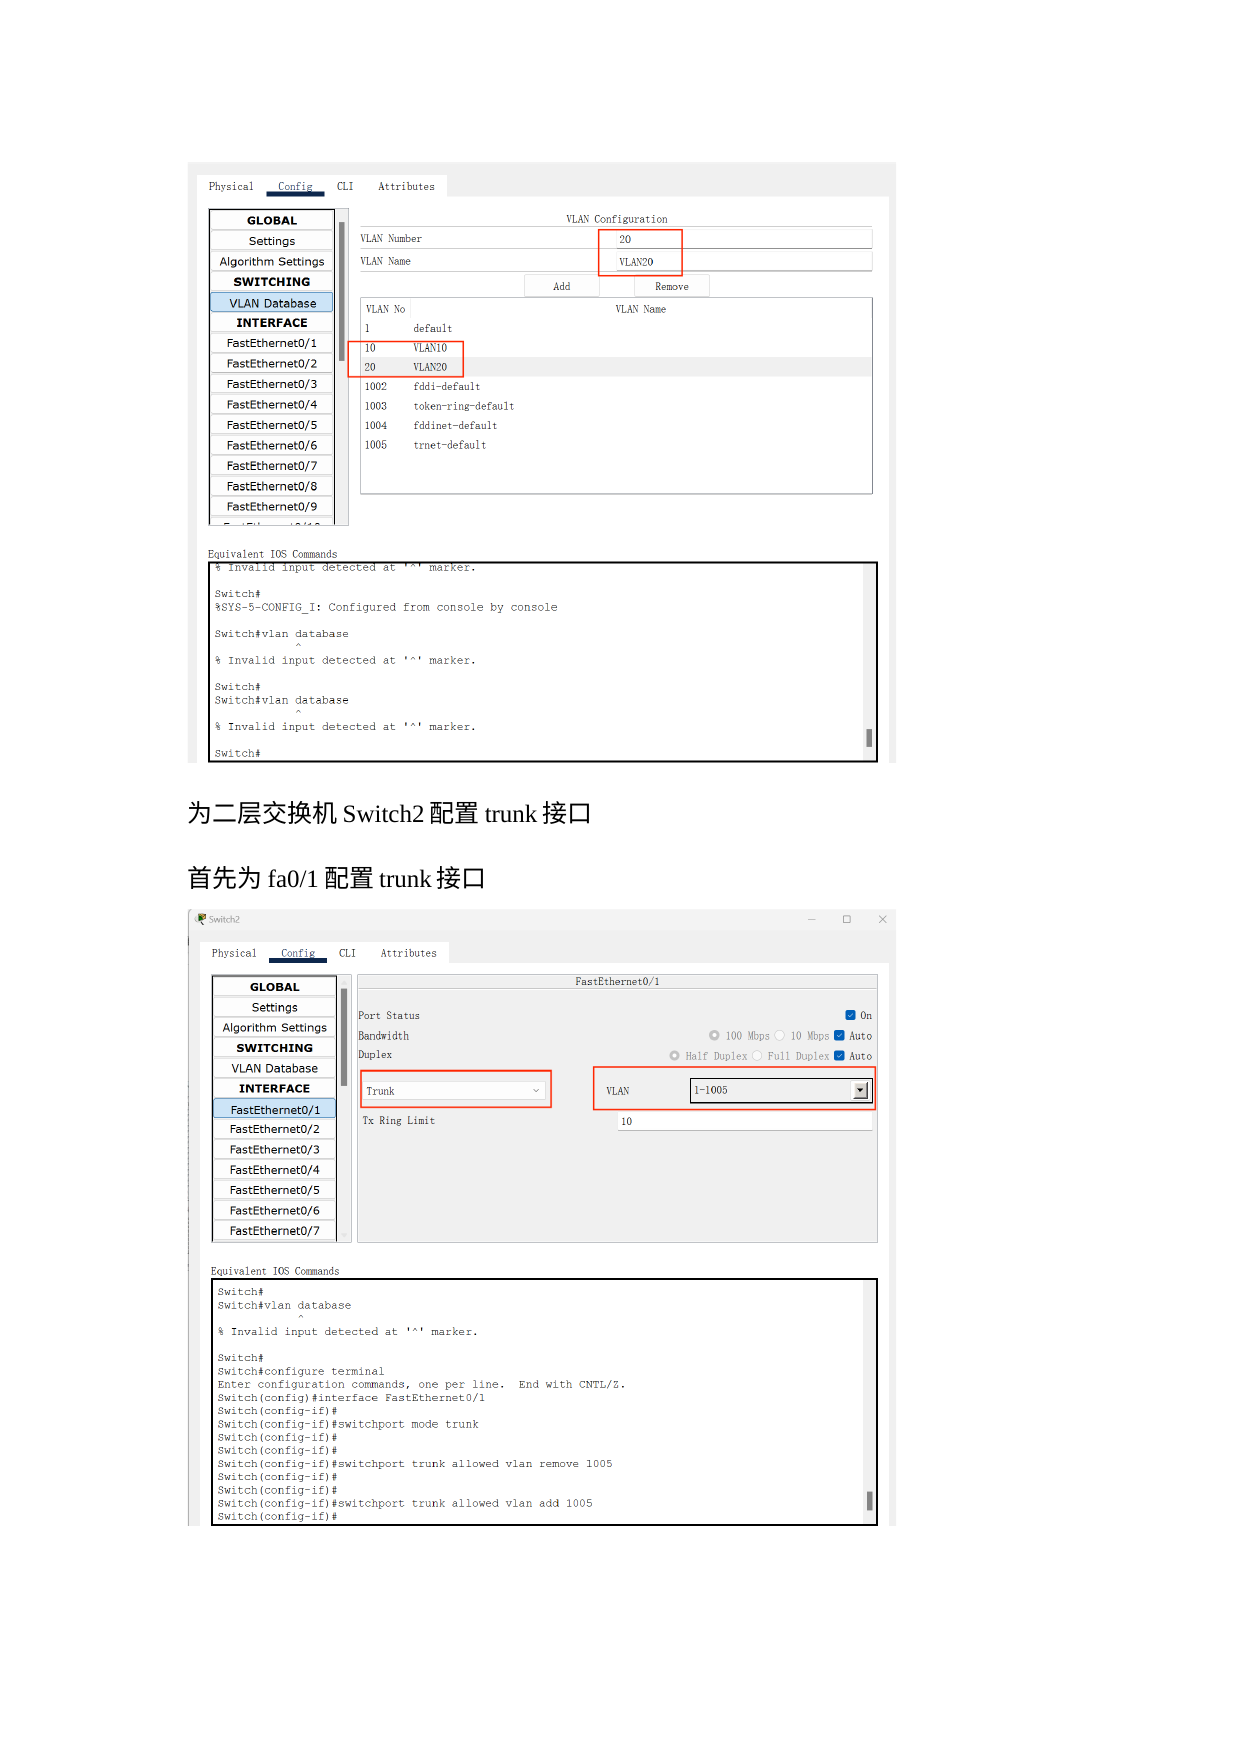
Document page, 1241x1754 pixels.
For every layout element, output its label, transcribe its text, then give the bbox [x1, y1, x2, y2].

text 为二层交换机Switch2配置trunk接口 [187, 779, 1053, 844]
text 首先为fa0/1配置trunk接口 [187, 844, 1053, 909]
picture [187, 909, 897, 1526]
picture [187, 162, 897, 763]
